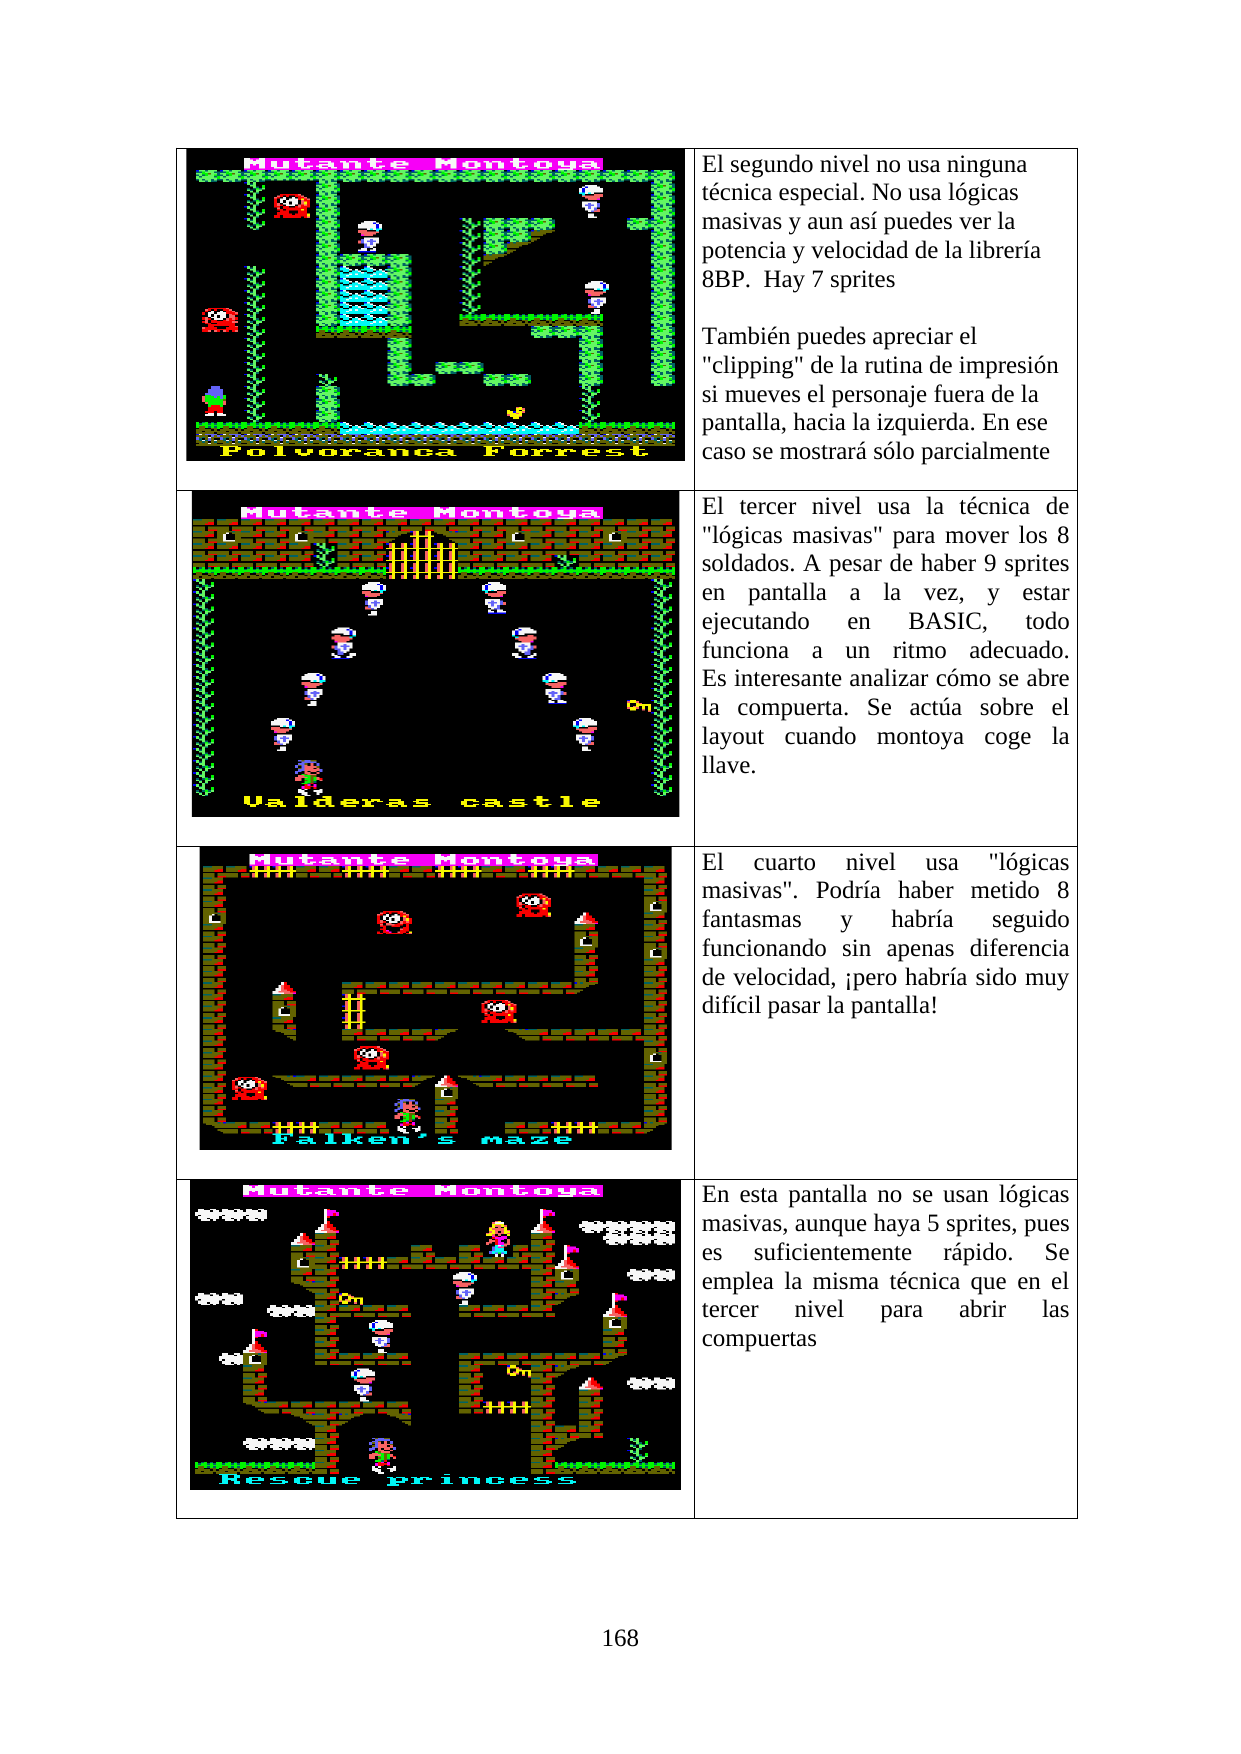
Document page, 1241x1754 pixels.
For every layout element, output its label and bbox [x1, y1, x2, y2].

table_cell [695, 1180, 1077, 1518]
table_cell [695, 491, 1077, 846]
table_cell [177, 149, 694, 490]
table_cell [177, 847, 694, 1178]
picture [190, 1179, 681, 1490]
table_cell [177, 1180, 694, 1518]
picture [186, 148, 685, 461]
picture [199, 846, 672, 1150]
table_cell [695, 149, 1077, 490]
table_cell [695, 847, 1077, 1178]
picture [191, 491, 680, 817]
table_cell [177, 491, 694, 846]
